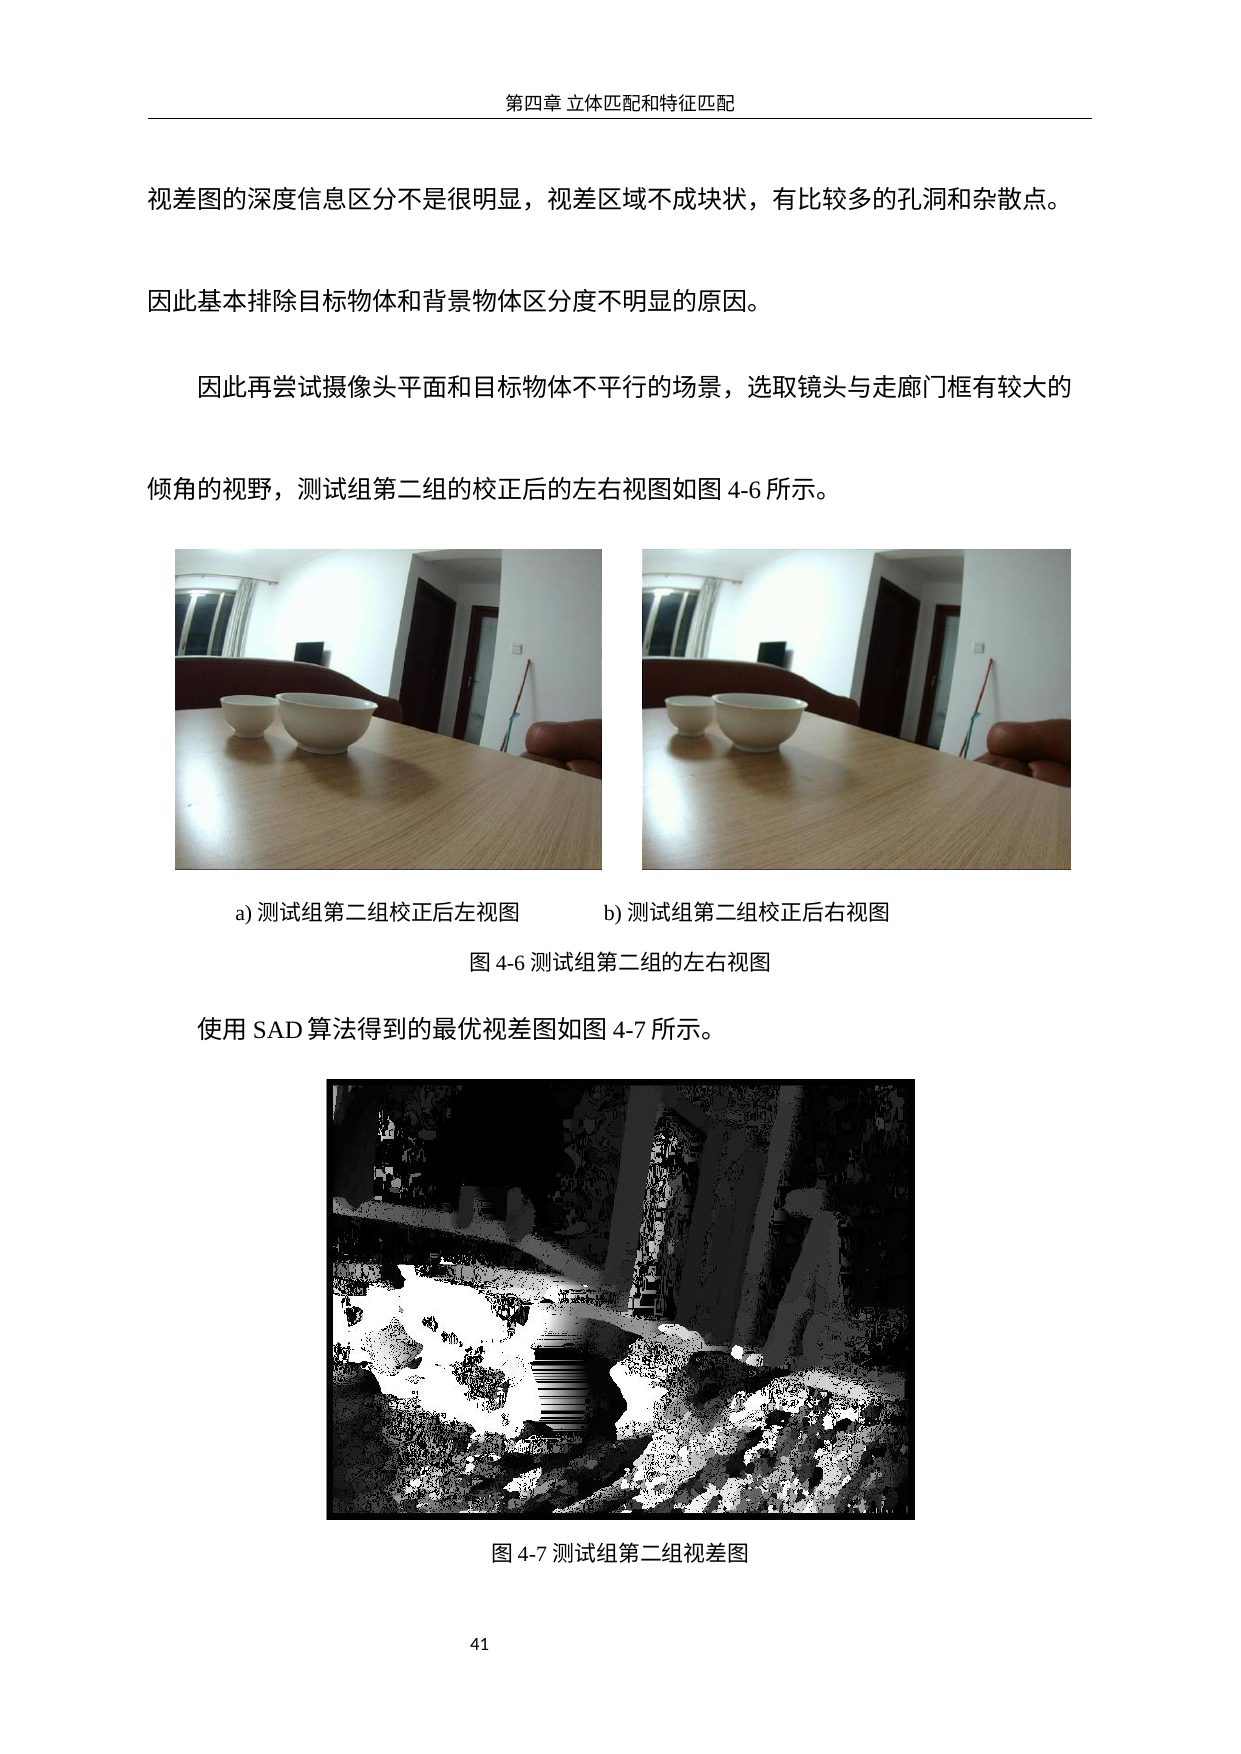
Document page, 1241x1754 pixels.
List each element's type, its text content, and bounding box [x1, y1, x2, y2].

text 图4-7 测试组第二组视差图 [148, 1535, 1092, 1569]
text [148, 164, 1092, 334]
picture [642, 549, 1071, 870]
text 图4-6 测试组第二组的左右视图 [148, 943, 1092, 977]
text 使用SAD算法得到的最优视差图如图4-7所示。 [148, 993, 1092, 1061]
text a) 测试组第二组校正后左视图 b) 测试组第二组校正后右视图 [148, 894, 1092, 928]
picture [325, 1079, 916, 1520]
picture [175, 549, 602, 870]
text 因此再尝试摄像头平面和目标物体不平行的场景，选取镜头与走廊门框有较大的倾角的视野，测试组第二组的校正后的左右视图如图4-6所示。 [148, 352, 1092, 522]
